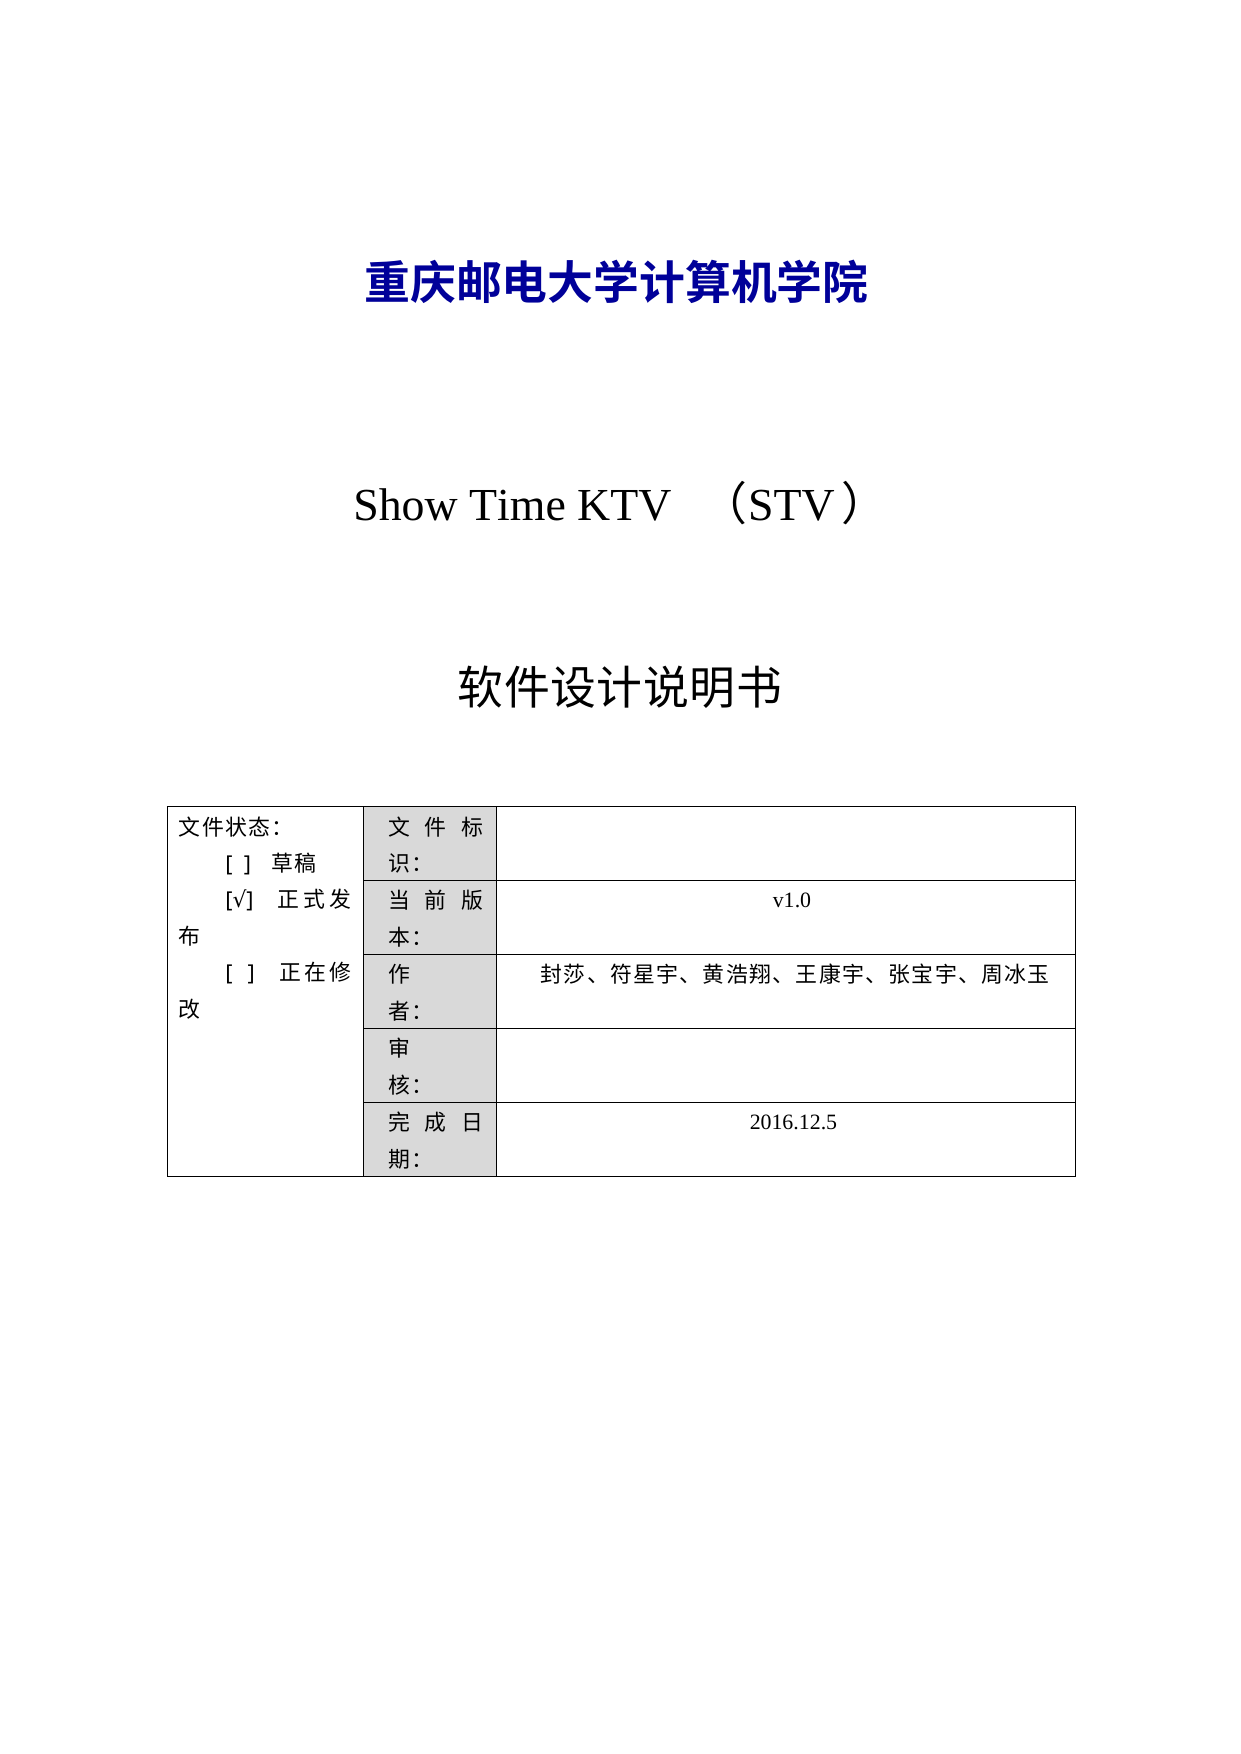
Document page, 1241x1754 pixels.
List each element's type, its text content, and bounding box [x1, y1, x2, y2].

table_cell 完成日期： [364, 1103, 496, 1176]
table_cell 封莎、符星宇、黄浩翔、王康宇、张宝宇、周冰玉 [497, 955, 1075, 1028]
table_cell v1.0 [497, 881, 1075, 954]
table_header 文件标识： [364, 807, 496, 880]
text 软件设计说明书 [179, 648, 1061, 721]
table_cell 2016.12.5 [497, 1103, 1075, 1176]
table_cell 当前版本： [364, 881, 496, 954]
text Show Time KTV （STV） [179, 464, 1061, 537]
table_cell 作 者： [364, 955, 496, 1028]
table_cell 审 核： [364, 1029, 496, 1102]
table_header [497, 807, 1075, 880]
table_cell [497, 1029, 1075, 1102]
table_header 文件状态： [ ] 草稿 [√] 正式发布 [ ] 正在修改 [168, 807, 363, 1176]
